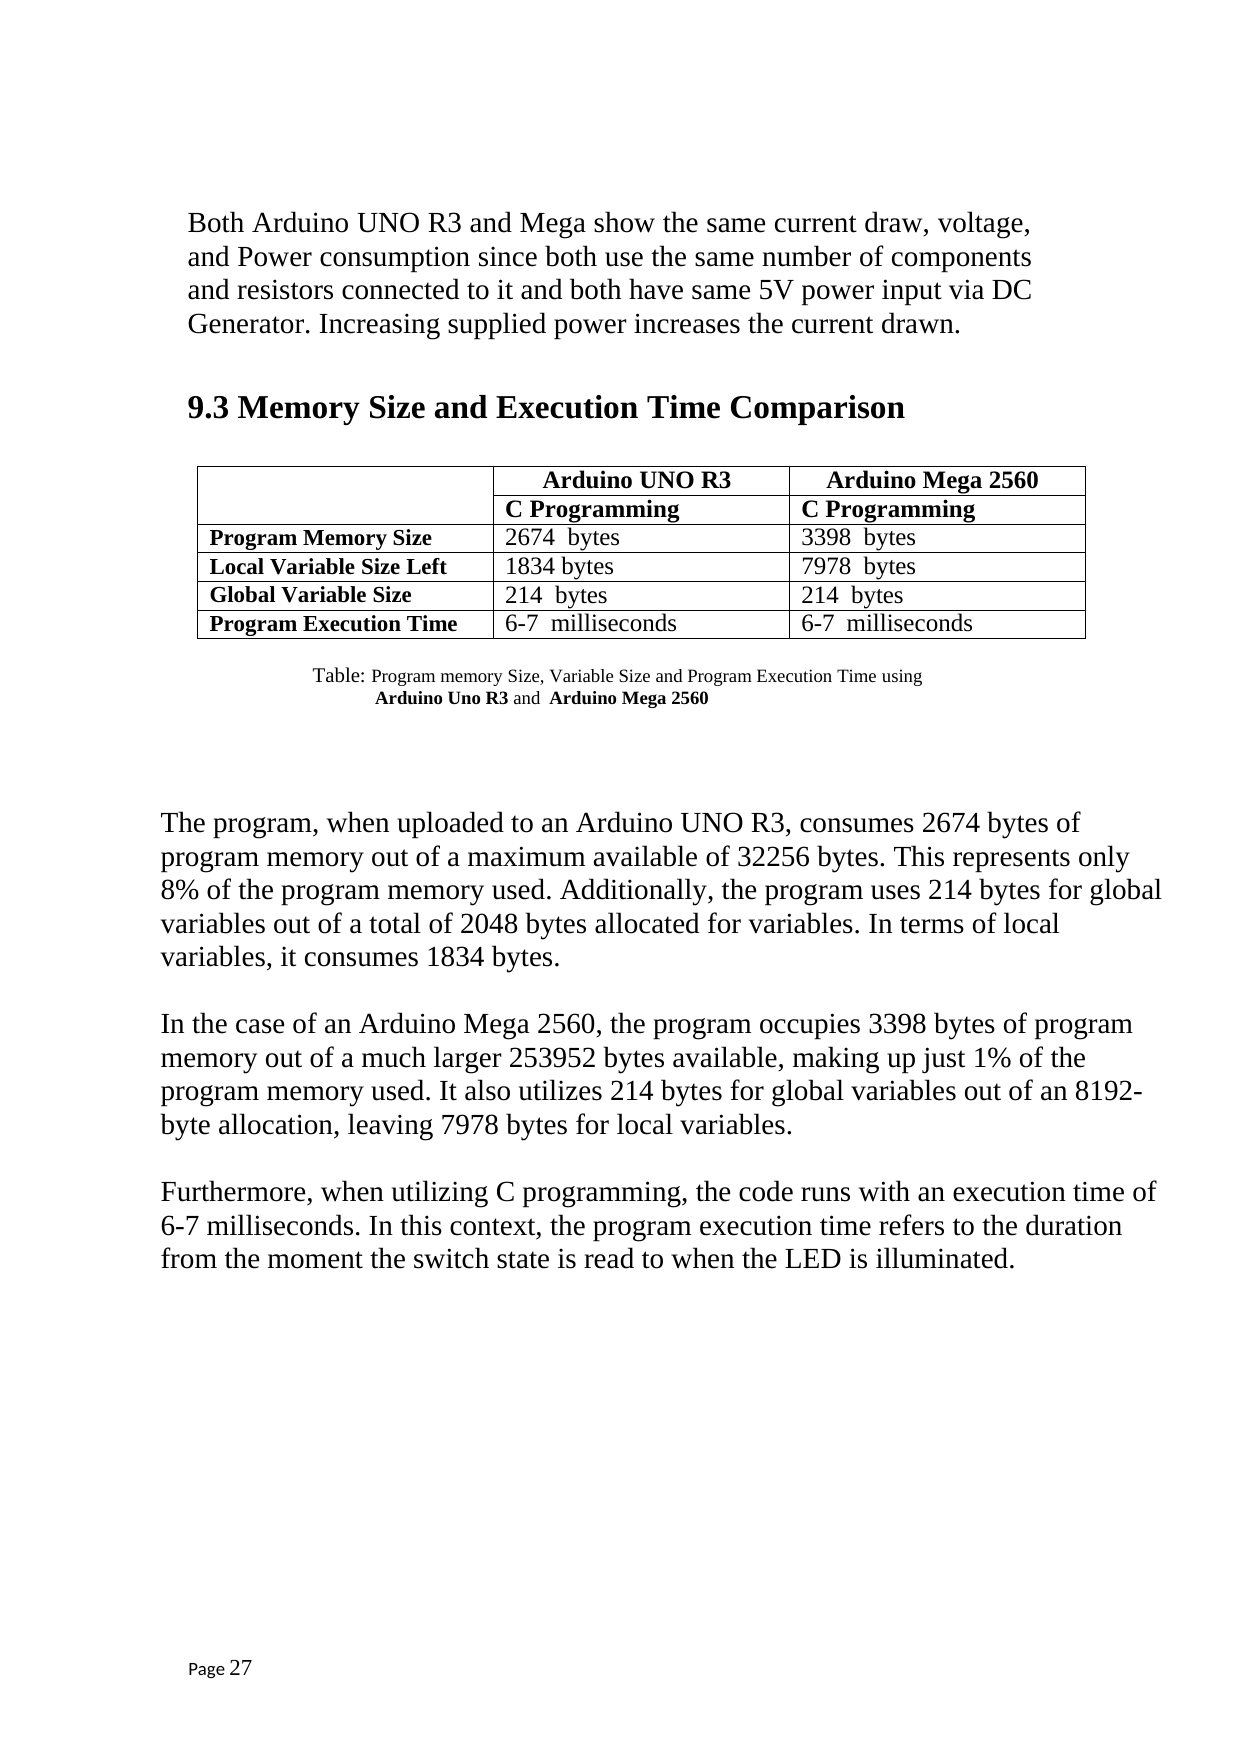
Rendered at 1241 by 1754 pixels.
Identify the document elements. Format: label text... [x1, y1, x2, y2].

table_cell Local Variable Size Left [198, 553, 493, 581]
table_cell 7978 bytes [790, 553, 1085, 581]
text In the case of an Arduino Mega 2560, the program occupies 3398 bytes of program memory out of a much larger 253952 bytes available, making up just 1% of the program memory used. It also utilizes 214 bytes for global variables out of an 8192-byte allocation, leaving 7978 bytes for local variables. [160, 1006, 1171, 1141]
text The program, when uploaded to an Arduino UNO R3, consumes 2674 bytes of program memory out of a maximum available of 32256 bytes. This represents only 8% of the program memory used. Additionally, the program uses 214 bytes for global variables out of a total of 2048 bytes allocated for variables. In terms of local variables, it consumes 1834 bytes. [160, 805, 1171, 973]
table_header Arduino UNO R3 [494, 467, 789, 495]
table_header Arduino Mega 2560 [790, 467, 1085, 495]
table_cell Program Memory Size [198, 525, 493, 552]
table_cell C Programming [790, 496, 1085, 523]
text Furthermore, when utilizing C programming, the code runs with an execution time of 6-7 milliseconds. In this context, the program execution time refers to the duration from the moment the switch state is read to when the LED is illuminated. [160, 1174, 1171, 1275]
table_cell 6-7 milliseconds [790, 611, 1085, 638]
table_cell 1834 bytes [494, 553, 789, 581]
table_cell 214 bytes [790, 582, 1085, 609]
subtitle Memory Size and Execution Time Comparison [187, 388, 1171, 426]
table_header [198, 467, 493, 523]
table_cell 214 bytes [494, 582, 789, 609]
table_cell 3398 bytes [790, 525, 1085, 552]
table_cell 2674 bytes [494, 525, 789, 552]
text Table: Program memory Size, Variable Size and Program Execution Time using [312, 663, 1171, 687]
table_cell Program Execution Time [198, 611, 493, 638]
text Arduino Uno R3 and Arduino Mega 2560 [375, 687, 1171, 709]
table_cell Global Variable Size [198, 582, 493, 609]
table_cell C Programming [494, 496, 789, 523]
text Both Arduino UNO R3 and Mega show the same current draw, voltage, and Power consumption since both use the same number of components and resistors connected to it and both have same 5V power input via DC Generator. Increasing supplied power increases the current drawn. [187, 205, 1032, 339]
table_cell 6-7 milliseconds [494, 611, 789, 638]
